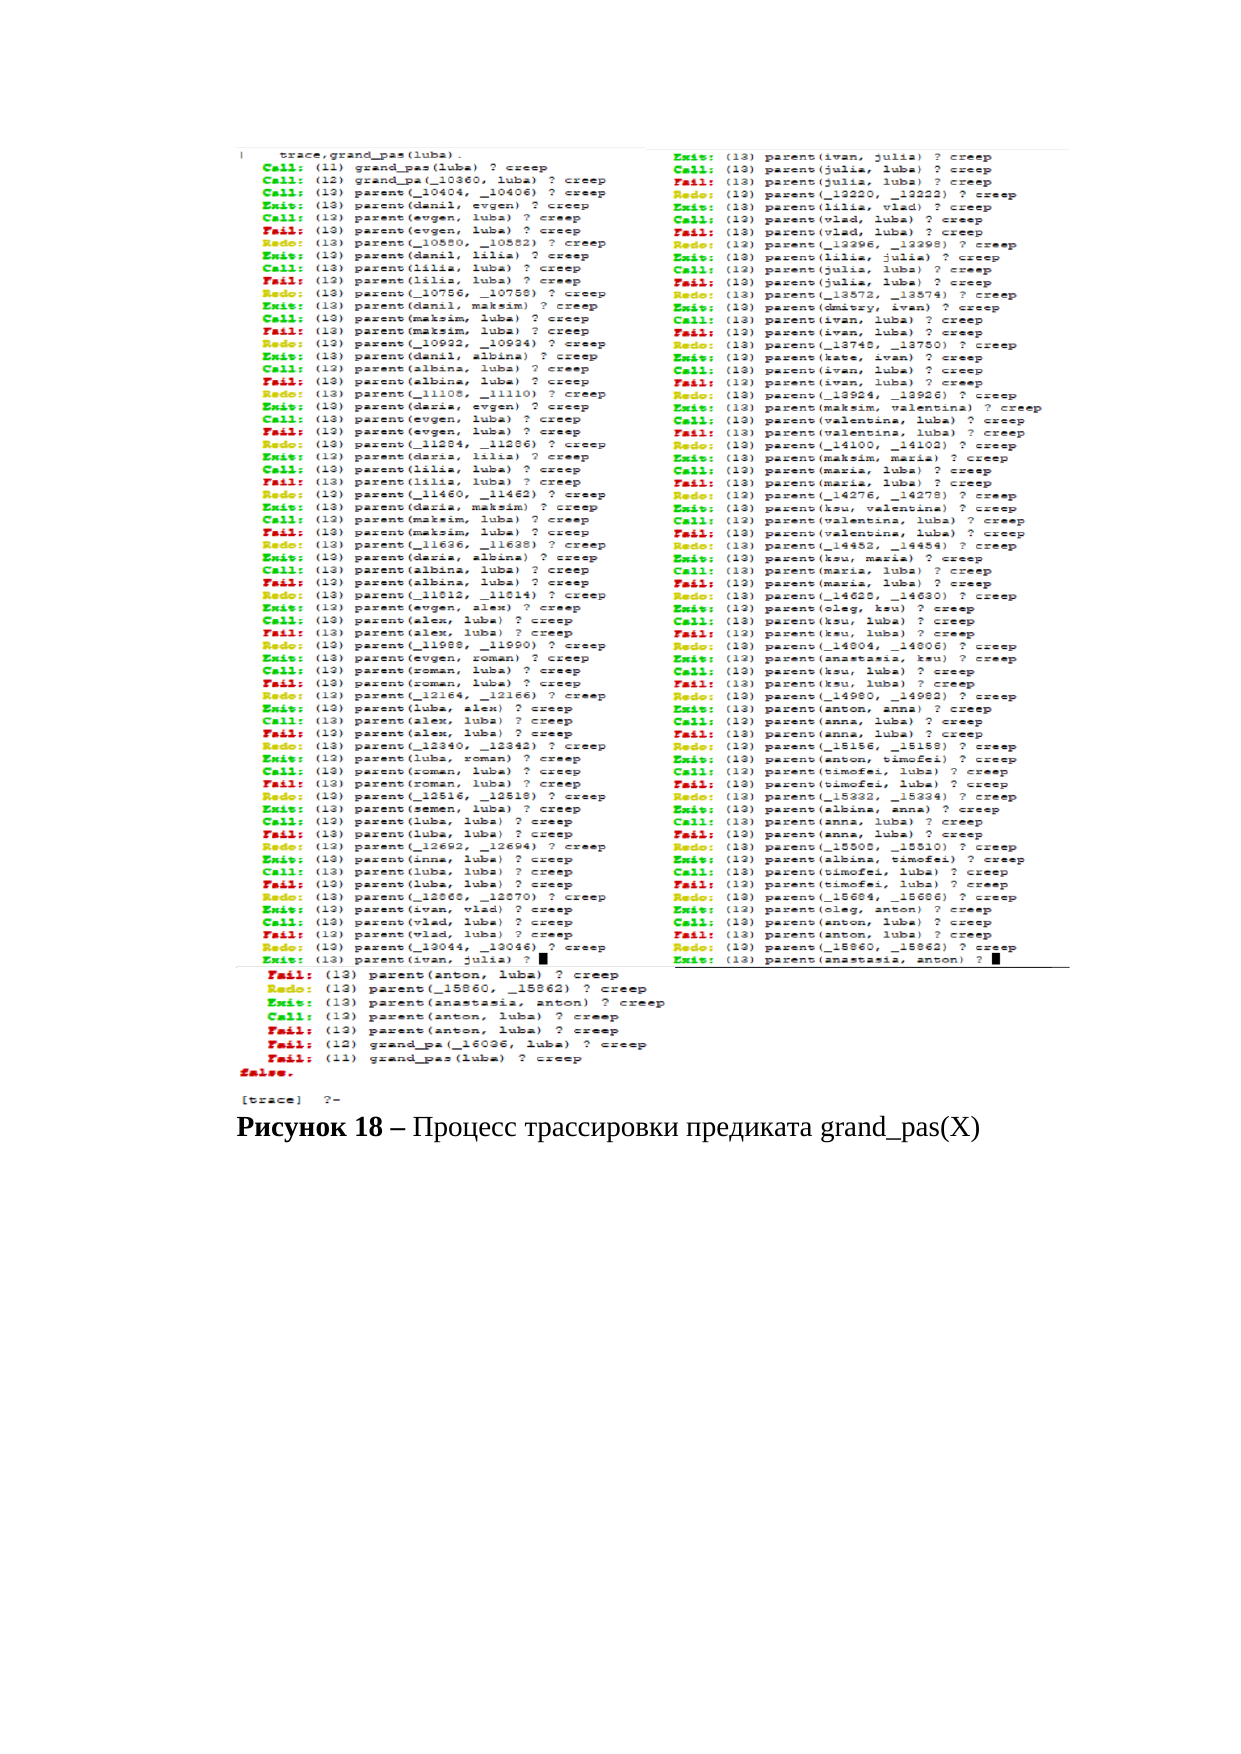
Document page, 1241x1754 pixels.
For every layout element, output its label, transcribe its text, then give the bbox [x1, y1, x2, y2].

text Рисунок 18 – Процесс трассировки предиката grand_pas(X) [162, 1109, 1152, 1143]
picture [236, 147, 1070, 1109]
